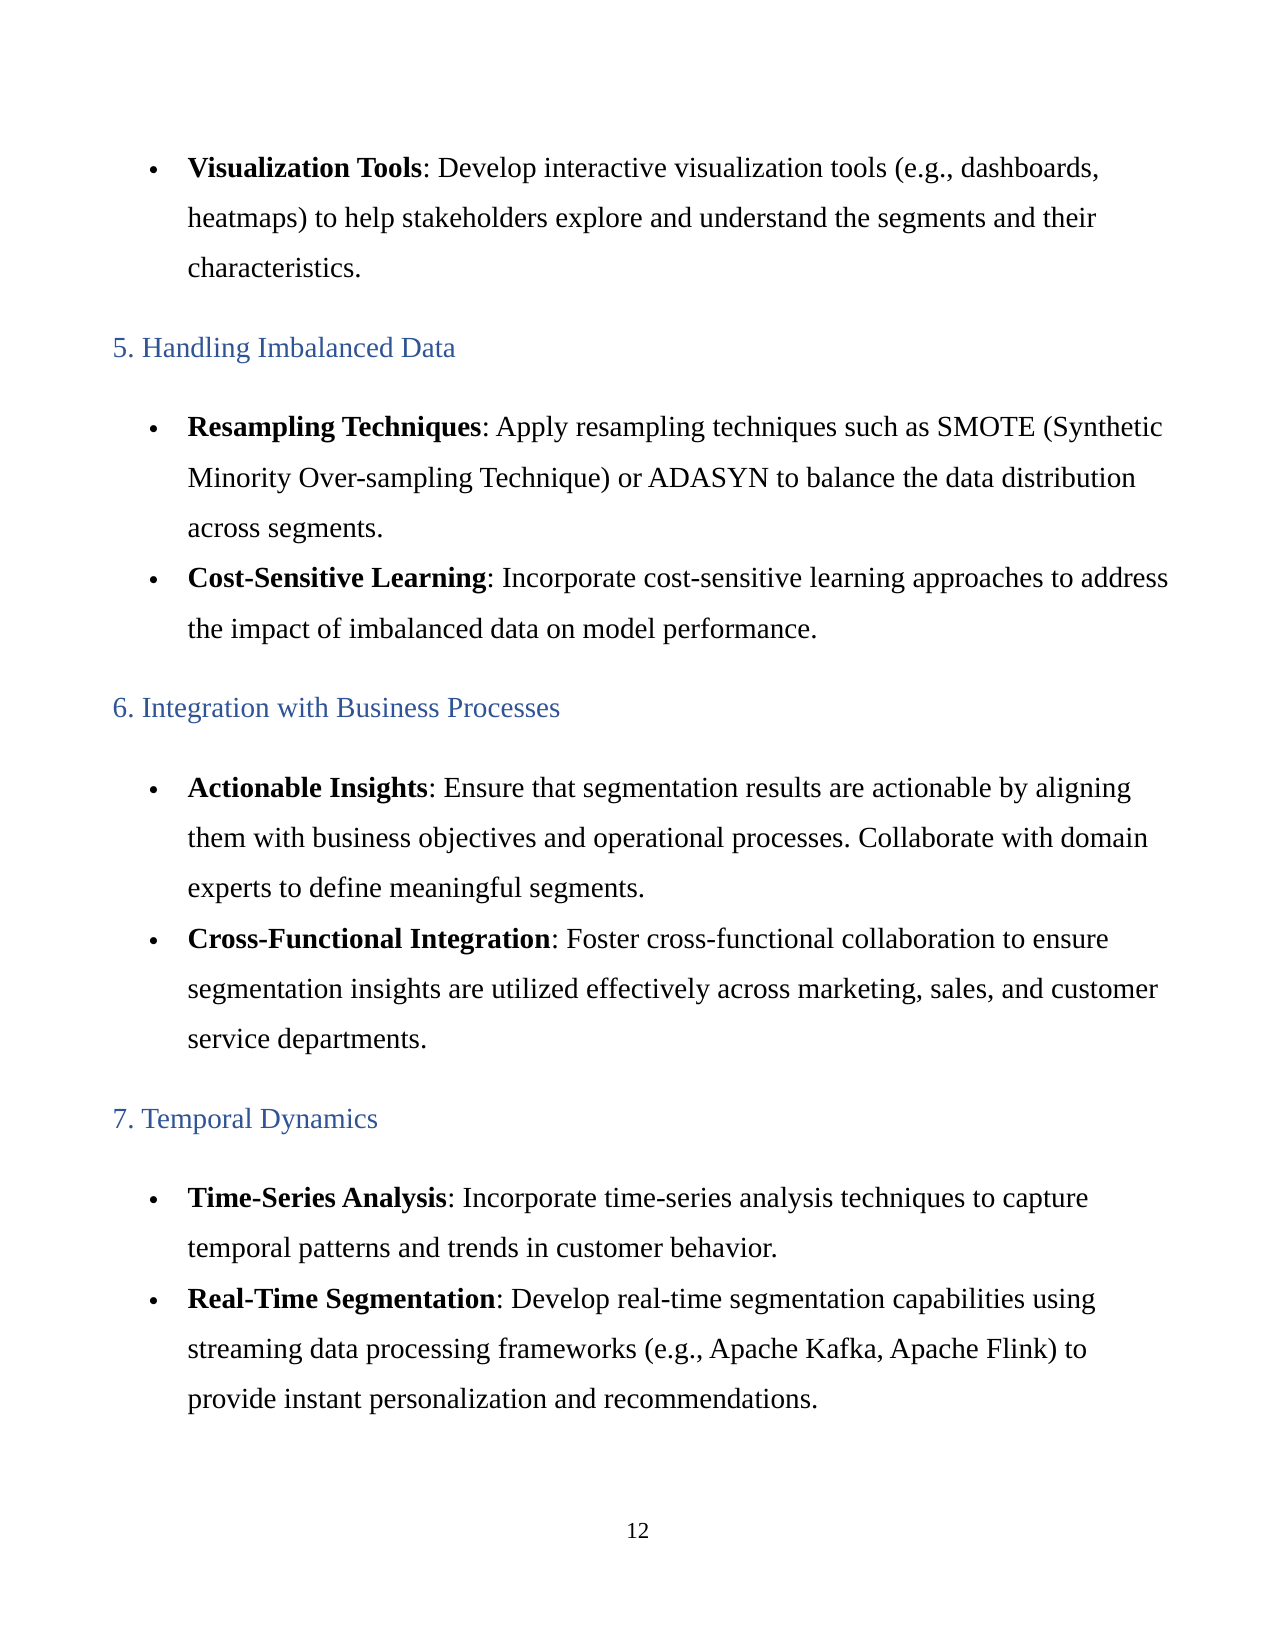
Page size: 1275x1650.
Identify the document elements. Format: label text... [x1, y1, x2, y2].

subtitle 5. Handling Imbalanced Data [112, 330, 1171, 364]
subtitle 7. Temporal Dynamics [112, 1101, 1171, 1134]
list Actionable Insights: Ensure that segmentation results are actionable by aligning them with business objectives and operational processes. Collaborate with domain experts to define meaningful segments. [150, 770, 1171, 904]
list Real-Time Segmentation: Develop real-time segmentation capabilities using streaming data processing frameworks (e.g., Apache Kafka, Apache Flink) to provide instant personalization and recommendations. [150, 1281, 1171, 1415]
list Visualization Tools: Develop interactive visualization tools (e.g., dashboards, heatmaps) to help stakeholders explore and understand the segments and their characteristics. [150, 150, 1171, 284]
list Time-Series Analysis: Incorporate time-series analysis techniques to capture temporal patterns and trends in customer behavior. [150, 1180, 1171, 1264]
list Resampling Techniques: Apply resampling techniques such as SMOTE (Synthetic Minority Over-sampling Technique) or ADASYN to balance the data distribution across segments. [150, 409, 1171, 544]
list Cost-Sensitive Learning: Incorporate cost-sensitive learning approaches to address the impact of imbalanced data on model performance. [150, 561, 1171, 644]
subtitle 6. Integration with Business Processes [112, 690, 1171, 724]
list Cross-Functional Integration: Foster cross-functional collaboration to ensure segmentation insights are utilized effectively across marketing, sales, and customer service departments. [150, 921, 1171, 1055]
